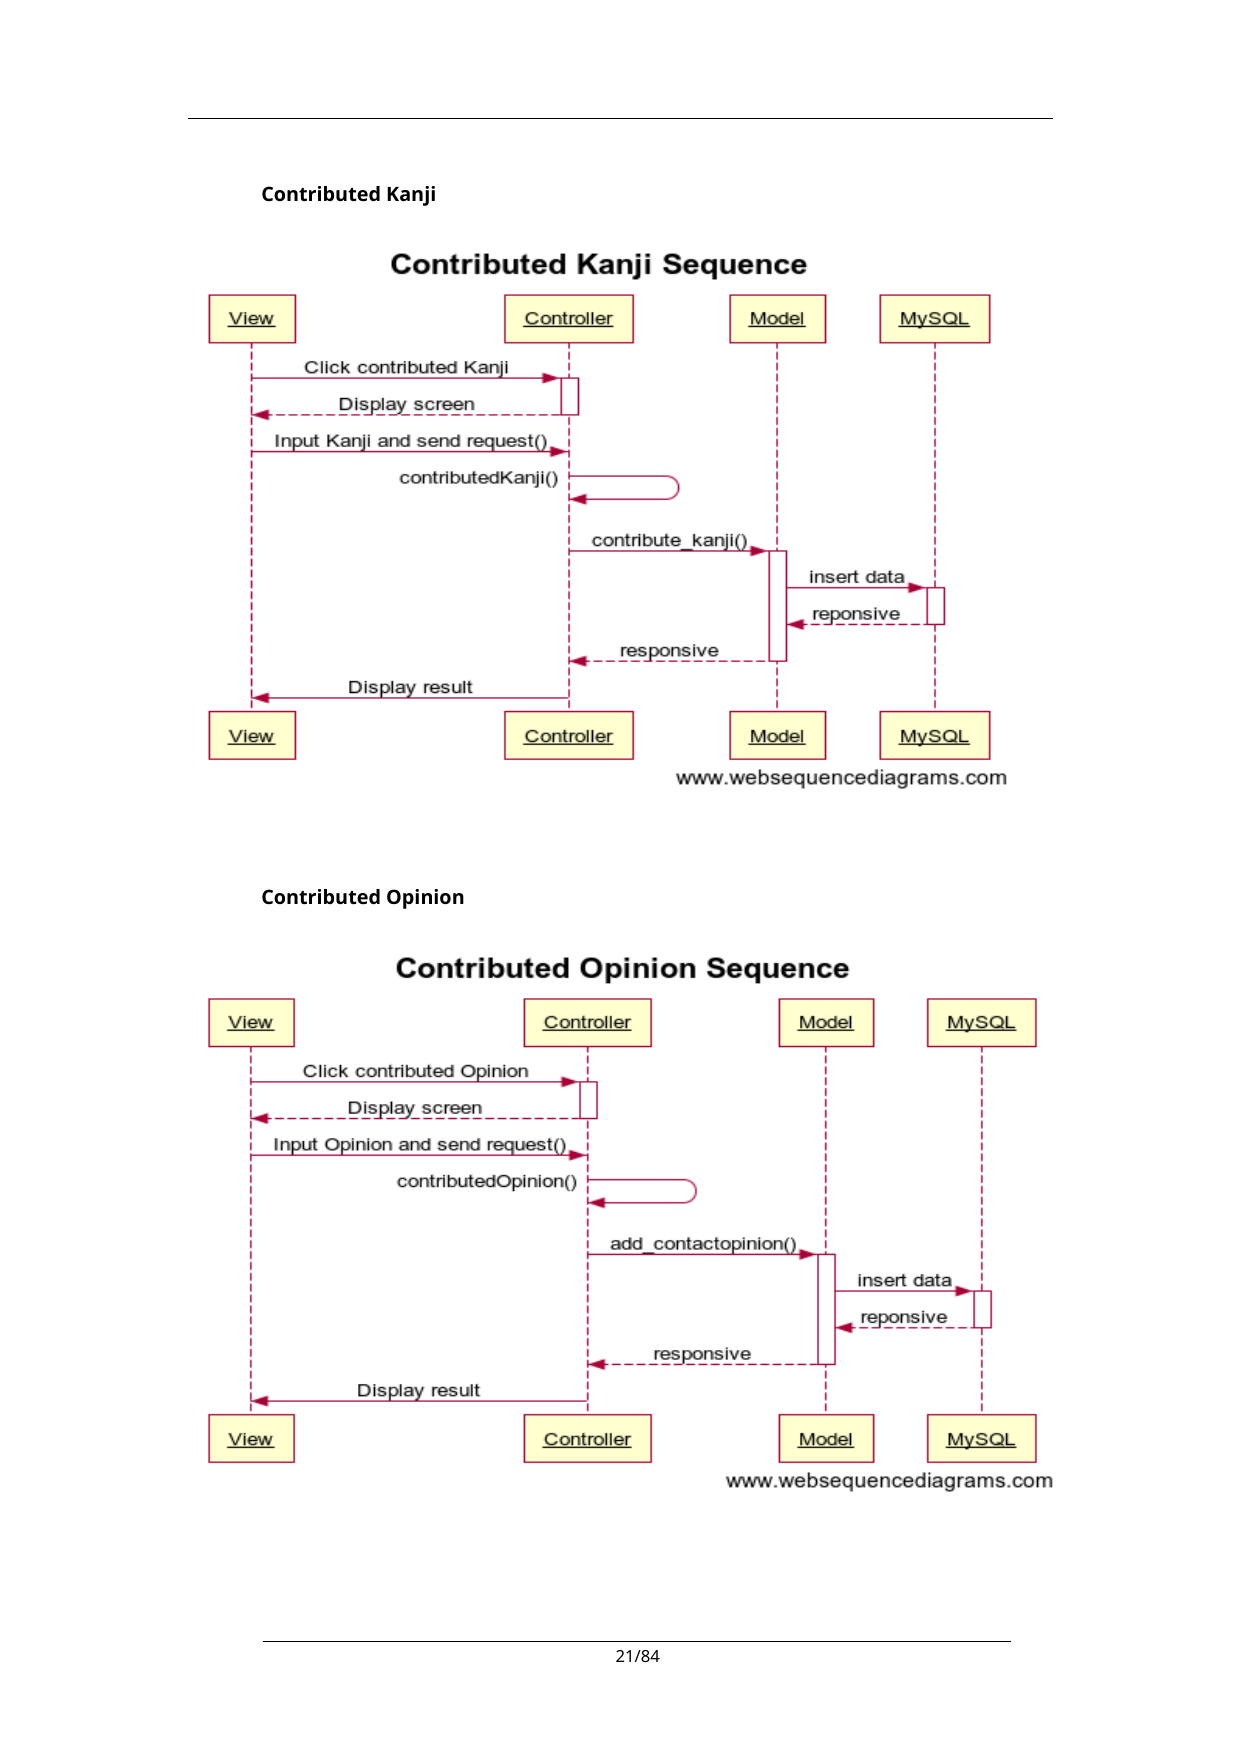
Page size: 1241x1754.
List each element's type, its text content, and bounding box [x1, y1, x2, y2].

picture [187, 936, 1054, 1493]
subtitle Contributed Kanji [261, 180, 1053, 207]
subtitle Contributed Opinion [261, 883, 1053, 910]
picture [187, 232, 1008, 790]
